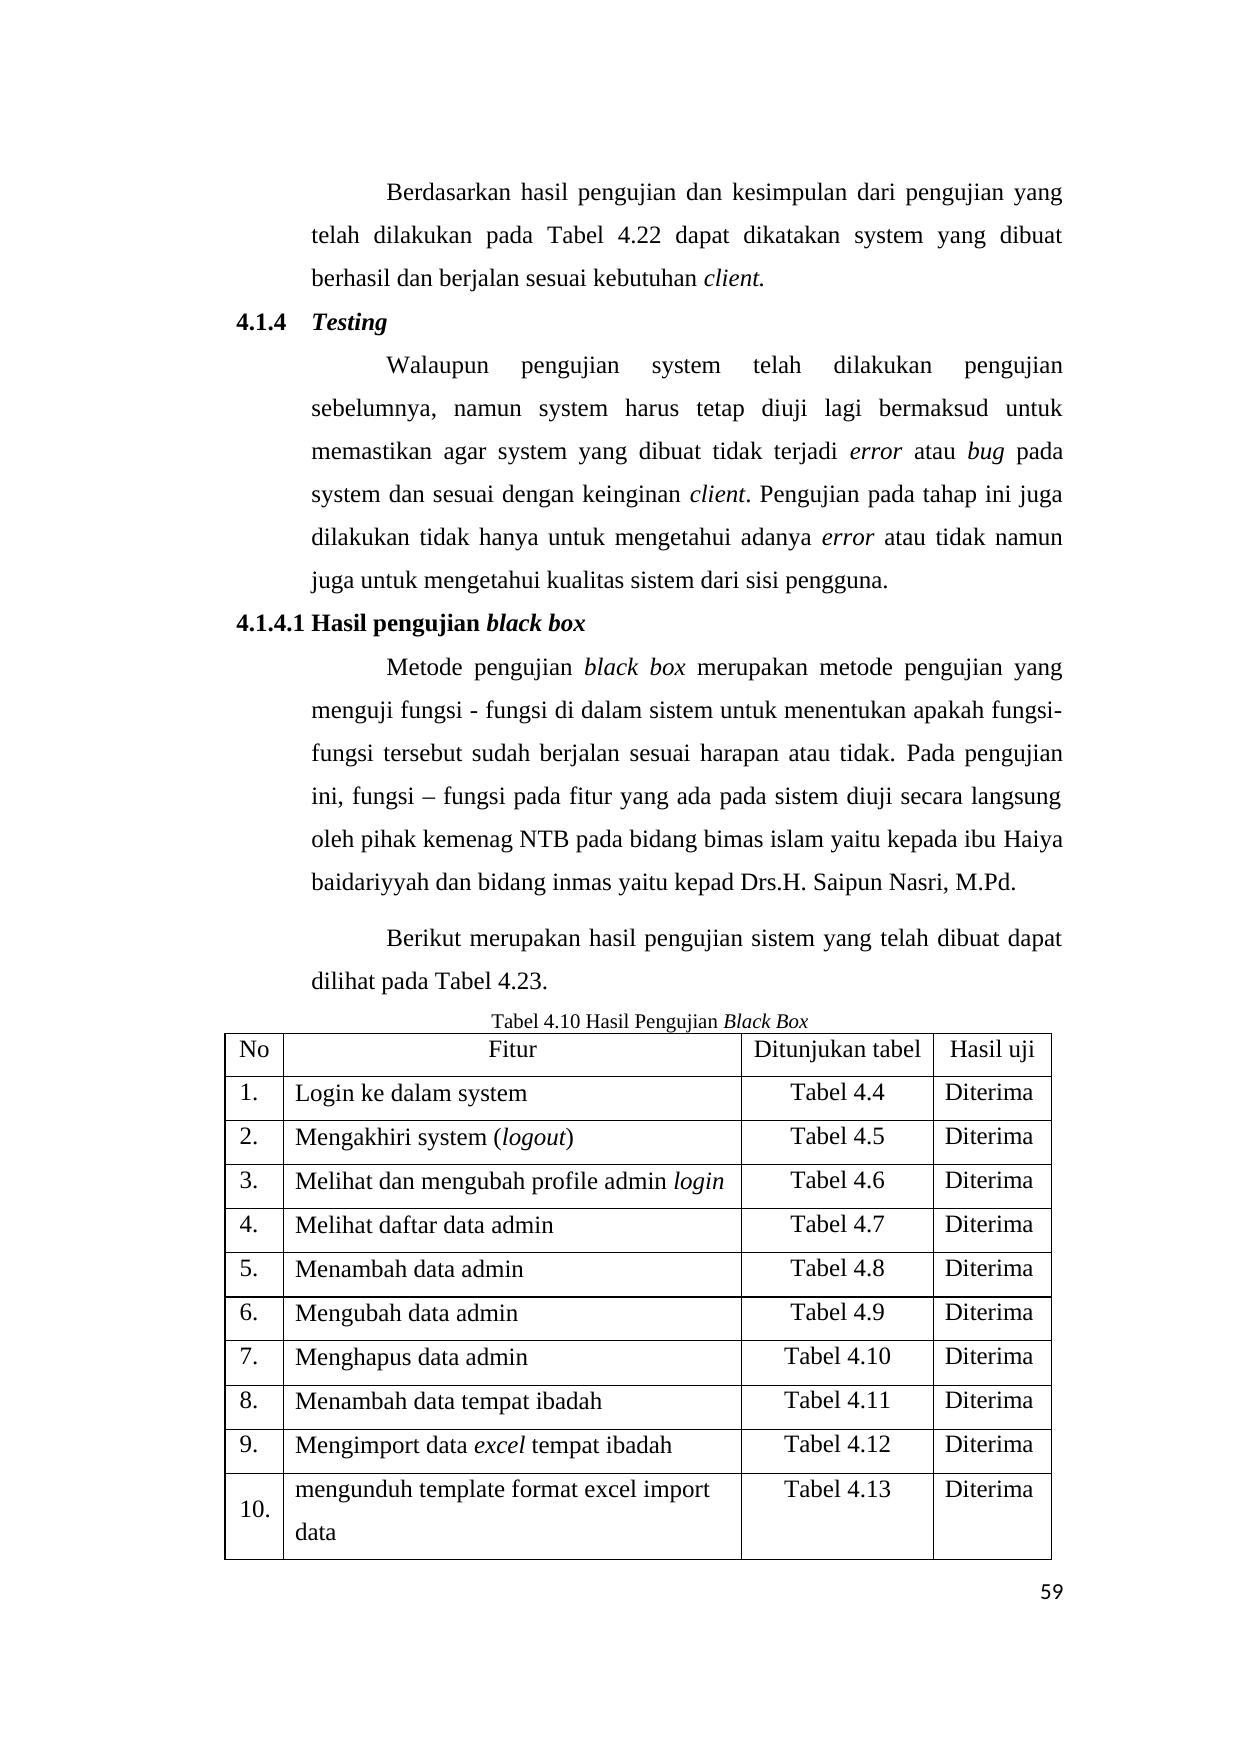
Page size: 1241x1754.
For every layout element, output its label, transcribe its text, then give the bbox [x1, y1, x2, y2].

table_cell Mengakhiri system (logout) [284, 1121, 741, 1164]
table_cell [226, 1077, 283, 1120]
table_header Fitur [284, 1034, 741, 1076]
table_cell [226, 1165, 283, 1208]
table_cell Menambah data tempat ibadah [284, 1386, 741, 1428]
table_cell [226, 1386, 283, 1428]
text Berdasarkan hasil pengujian dan kesimpulan dari pengujian yang telah dilakukan pada Tabel 4.22 dapat dikatakan system yang dibuat berhasil dan berjalan sesuai kebutuhan client. [311, 177, 1063, 292]
table_cell Diterima [934, 1209, 1051, 1252]
table_cell Login ke dalam system [284, 1077, 741, 1120]
table_cell mengunduh template format excel import data [284, 1474, 741, 1559]
table_cell Tabel 4.9 [742, 1298, 933, 1340]
table_cell Tabel 4.4 [742, 1077, 933, 1120]
table_cell Tabel 4.7 [742, 1209, 933, 1252]
table_cell Diterima [934, 1386, 1051, 1428]
table_header No [226, 1034, 283, 1076]
text Metode pengujian black box merupakan metode pengujian yang menguji fungsi - fungsi di dalam sistem untuk menentukan apakah fungsi-fungsi tersebut sudah berjalan sesuai harapan atau tidak. Pada pengujian ini, fungsi – fungsi pada fitur yang ada pada sistem diuji secara langsung oleh pihak kemenag NTB pada bidang bimas islam yaitu kepada ibu Haiya baidariyyah dan bidang inmas yaitu kepad Drs.H. Saipun Nasri, M.Pd. [311, 652, 1063, 896]
table_cell Diterima [934, 1253, 1051, 1296]
list Testing [236, 307, 1063, 335]
table_cell Tabel 4.12 [742, 1430, 933, 1473]
table_cell Tabel 4.6 [742, 1165, 933, 1208]
table_cell Tabel 4.11 [742, 1386, 933, 1428]
table_cell Diterima [934, 1165, 1051, 1208]
table_cell Melihat daftar data admin [284, 1209, 741, 1252]
table_cell Diterima [934, 1121, 1051, 1164]
table_header Hasil uji [934, 1034, 1051, 1076]
table_cell Mengimport data excel tempat ibadah [284, 1430, 741, 1473]
table_cell [226, 1341, 283, 1384]
list Hasil pengujian black box [236, 608, 1063, 637]
table_cell Diterima [934, 1341, 1051, 1384]
table_cell Tabel 4.8 [742, 1253, 933, 1296]
table_cell Menambah data admin [284, 1253, 741, 1296]
table_cell [226, 1298, 283, 1340]
table_cell [226, 1474, 283, 1559]
table_cell Tabel 4.13 [742, 1474, 933, 1559]
table_cell Diterima [934, 1430, 1051, 1473]
text Walaupun pengujian system telah dilakukan pengujian sebelumnya, namun system harus tetap diuji lagi bermaksud untuk memastikan agar system yang dibuat tidak terjadi error atau bug pada system dan sesuai dengan keinginan client. Pengujian pada tahap ini juga dilakukan tidak hanya untuk mengetahui adanya error atau tidak namun juga untuk mengetahui kualitas sistem dari sisi pengguna. [311, 350, 1063, 594]
table_cell [226, 1253, 283, 1296]
table_header Ditunjukan tabel [742, 1034, 933, 1076]
table_cell Menghapus data admin [284, 1341, 741, 1384]
table_cell Tabel 4.5 [742, 1121, 933, 1164]
table_cell Melihat dan mengubah profile admin login [284, 1165, 741, 1208]
table_cell Diterima [934, 1298, 1051, 1340]
table_cell [226, 1121, 283, 1164]
table_cell Diterima [934, 1474, 1051, 1559]
table_cell Tabel 4.10 [742, 1341, 933, 1384]
table_cell Mengubah data admin [284, 1298, 741, 1340]
table_cell Diterima [934, 1077, 1051, 1120]
text Berikut merupakan hasil pengujian sistem yang telah dibuat dapat dilihat pada Tabel 4.23. [311, 923, 1063, 995]
table_cell [226, 1430, 283, 1473]
table_cell [226, 1209, 283, 1252]
